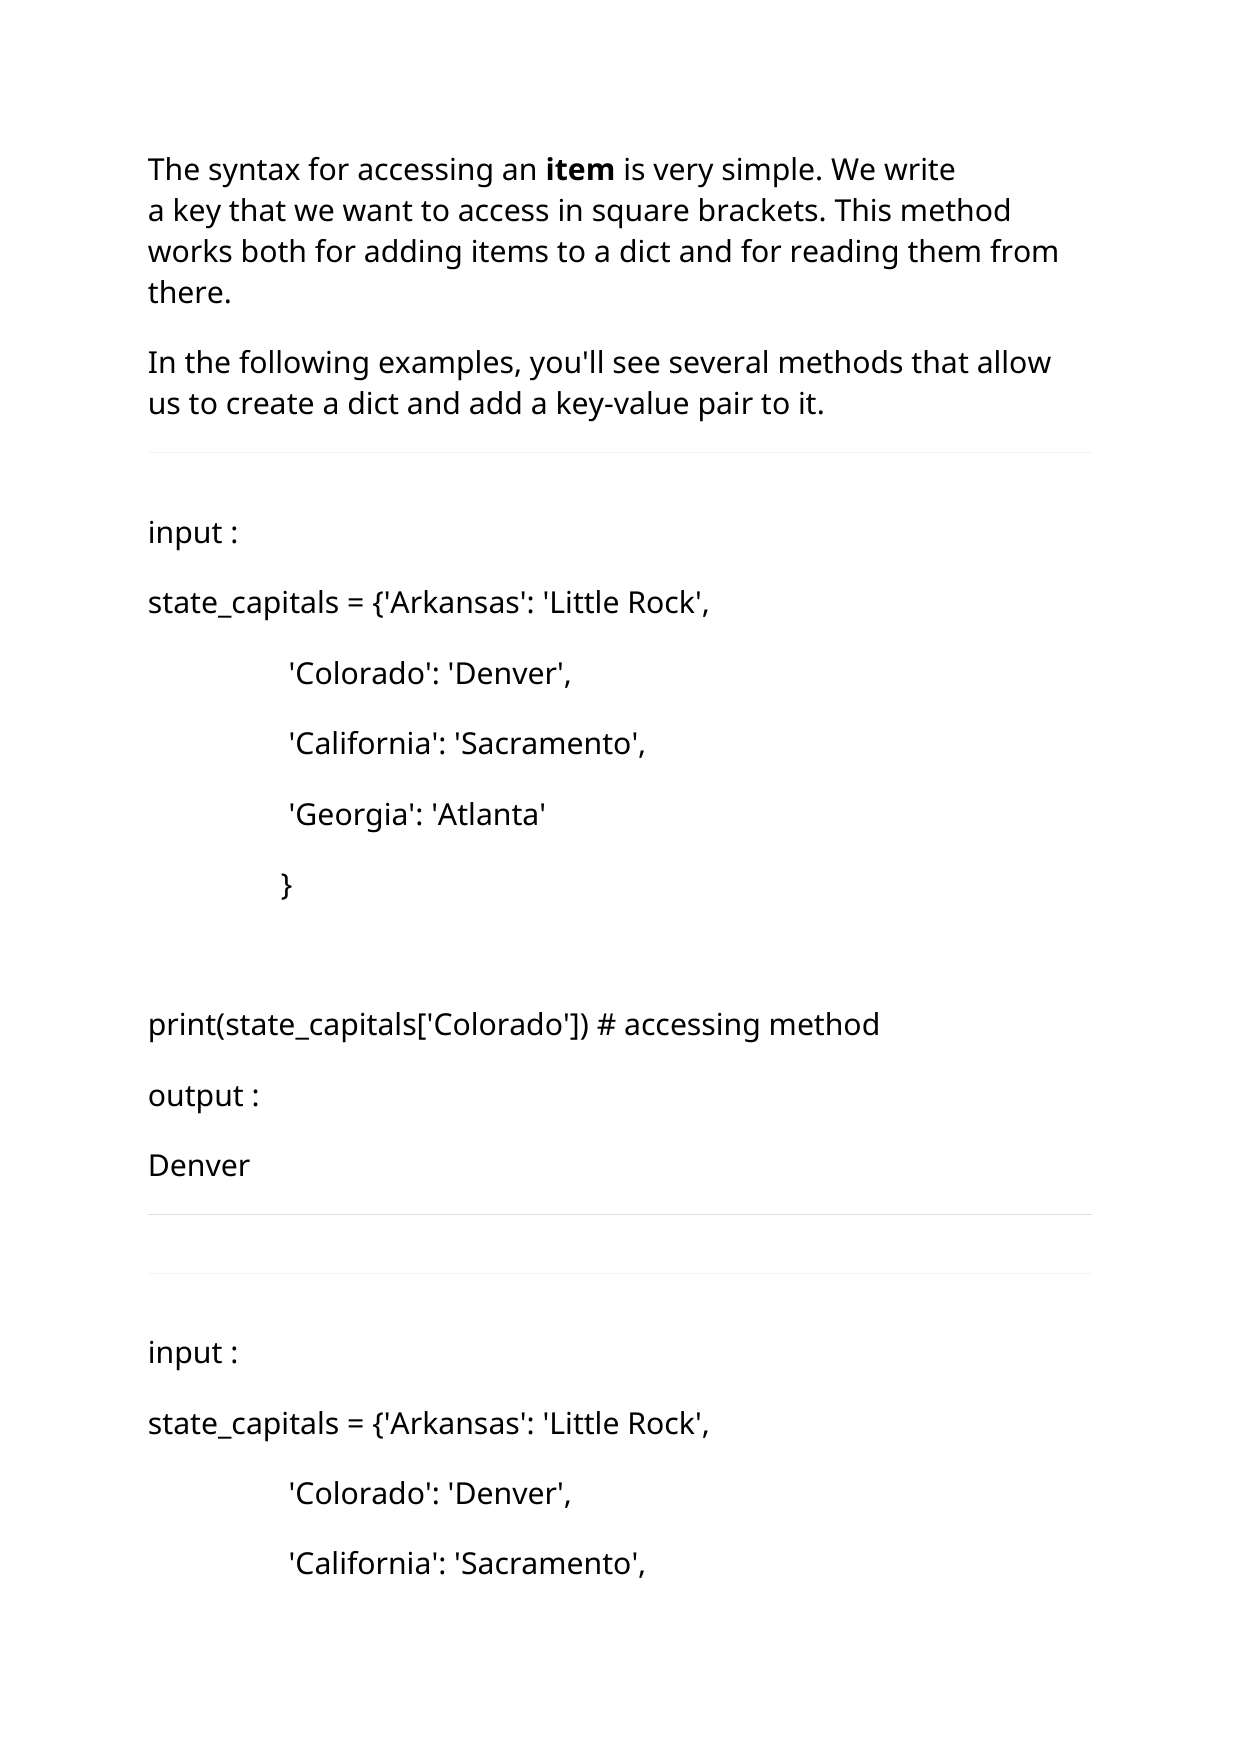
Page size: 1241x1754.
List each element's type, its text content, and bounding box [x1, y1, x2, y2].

text input : [148, 1332, 1093, 1373]
text state_capitals = {'Arkansas': 'Little Rock', [148, 582, 1093, 623]
text 'Georgia': 'Atlanta' [148, 793, 1093, 834]
text state_capitals = {'Arkansas': 'Little Rock', [148, 1402, 1093, 1443]
text In the following examples, you'll see several methods that allow us to create a dict and add a key-value pair to it. [148, 341, 1093, 424]
text 'Colorado': 'Denver', [148, 652, 1093, 693]
text print(state_capitals['Colorado']) # accessing method [148, 1003, 1093, 1045]
text input : [148, 511, 1093, 552]
text 'California': 'Sacramento', [148, 1542, 1093, 1584]
text 'Colorado': 'Denver', [148, 1472, 1093, 1513]
text Denver [148, 1144, 1093, 1185]
text } [148, 863, 1093, 904]
text output : [148, 1074, 1093, 1115]
text 'California': 'Sacramento', [148, 722, 1093, 763]
text The syntax for accessing an item is very simple. We write a key that we want to access in square brackets. This method works both for adding items to a dict and for reading them from there. [148, 148, 1093, 312]
